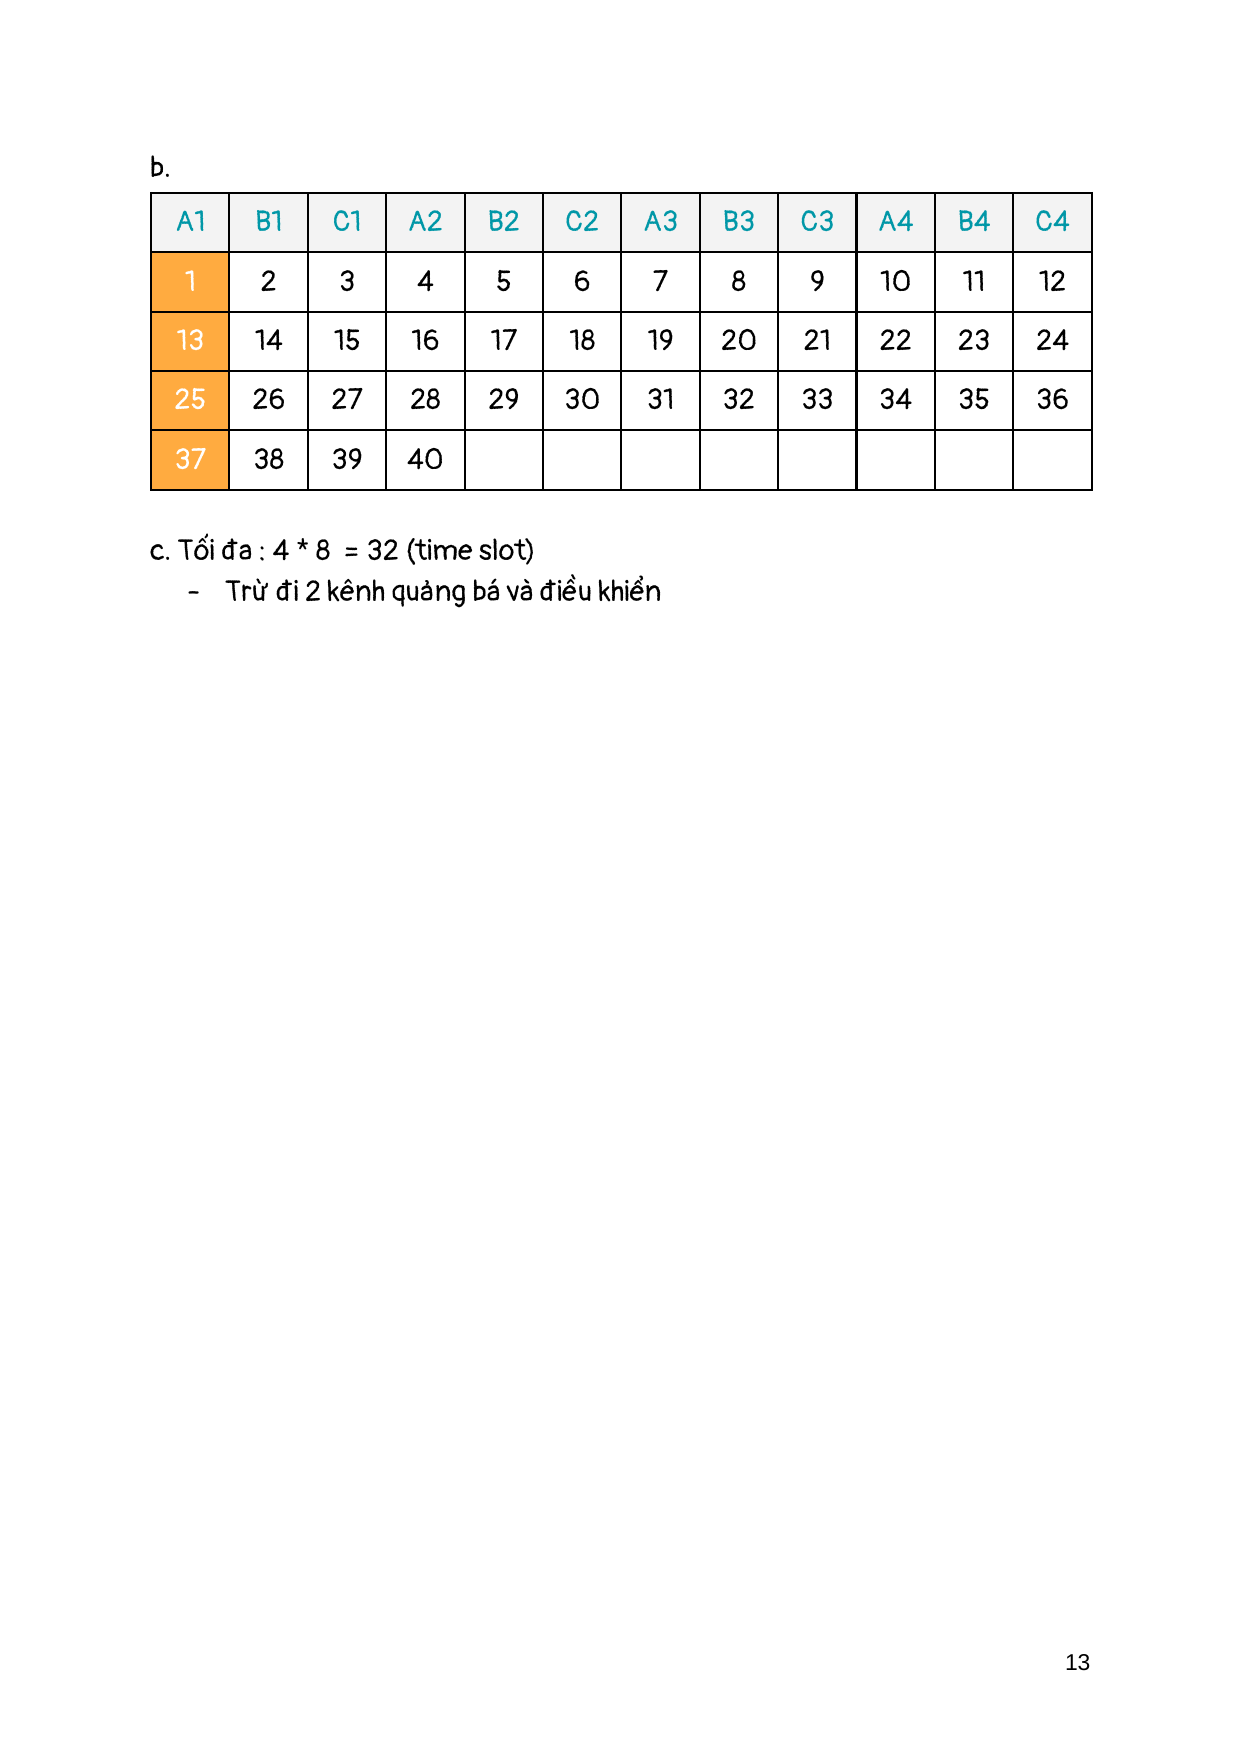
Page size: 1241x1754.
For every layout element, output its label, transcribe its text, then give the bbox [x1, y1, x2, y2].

table_cell 4 [387, 253, 464, 311]
table_cell 31 [622, 372, 699, 429]
table_cell 28 [387, 372, 464, 429]
table_cell 2 [230, 253, 307, 311]
table_cell 18 [544, 313, 620, 370]
table_cell 40 [387, 431, 464, 489]
table_cell 8 [701, 253, 777, 311]
text b. [150, 150, 1090, 186]
table_cell 22 [858, 313, 934, 370]
table_cell 38 [230, 431, 307, 489]
table_cell 10 [858, 253, 934, 311]
table_cell 39 [309, 431, 385, 489]
table_cell 24 [1014, 313, 1091, 370]
table_cell [544, 431, 620, 489]
table_header C1 [309, 194, 385, 251]
table_cell 32 [701, 372, 777, 429]
table_cell 12 [1014, 253, 1091, 311]
table_cell [858, 431, 934, 489]
table_cell [779, 431, 855, 489]
table_cell 36 [1014, 372, 1091, 429]
table_cell 7 [622, 253, 699, 311]
table_cell [701, 431, 777, 489]
table_cell 3 [309, 253, 385, 311]
table_cell 15 [309, 313, 385, 370]
table_header B3 [701, 194, 777, 251]
table_cell 5 [466, 253, 542, 311]
table_cell 17 [466, 313, 542, 370]
table_header A4 [858, 194, 934, 251]
table_cell 33 [779, 372, 855, 429]
table_cell 6 [544, 253, 620, 311]
table_header B1 [230, 194, 307, 251]
table_cell 9 [779, 253, 855, 311]
table_cell 26 [230, 372, 307, 429]
table_cell [1014, 431, 1091, 489]
table_header C2 [544, 194, 620, 251]
table_header A1 [152, 194, 228, 251]
table_cell 27 [309, 372, 385, 429]
text c. Tối đa : 4 * 8 = 32 (time slot) [150, 533, 1090, 569]
table_cell 34 [858, 372, 934, 429]
table_cell [622, 431, 699, 489]
table_cell 1 [152, 253, 228, 311]
table_cell [466, 431, 542, 489]
table_cell 20 [701, 313, 777, 370]
table_cell 19 [622, 313, 699, 370]
table_header C3 [779, 194, 855, 251]
table_cell 14 [230, 313, 307, 370]
table_header A2 [387, 194, 464, 251]
table_header C4 [1014, 194, 1091, 251]
table_cell 23 [936, 313, 1012, 370]
table_cell 30 [544, 372, 620, 429]
table_cell 37 [152, 431, 228, 489]
table_cell 16 [387, 313, 464, 370]
table_cell 21 [779, 313, 855, 370]
table_header B4 [936, 194, 1012, 251]
list Trừ đi 2 kênh quảng bá và điều khiển [187, 574, 1090, 611]
table_cell 29 [466, 372, 542, 429]
table_cell [936, 431, 1012, 489]
table_cell 13 [152, 313, 228, 370]
table_cell 25 [152, 372, 228, 429]
table_header A3 [622, 194, 699, 251]
table_cell 35 [936, 372, 1012, 429]
table_header B2 [466, 194, 542, 251]
table_cell 11 [936, 253, 1012, 311]
